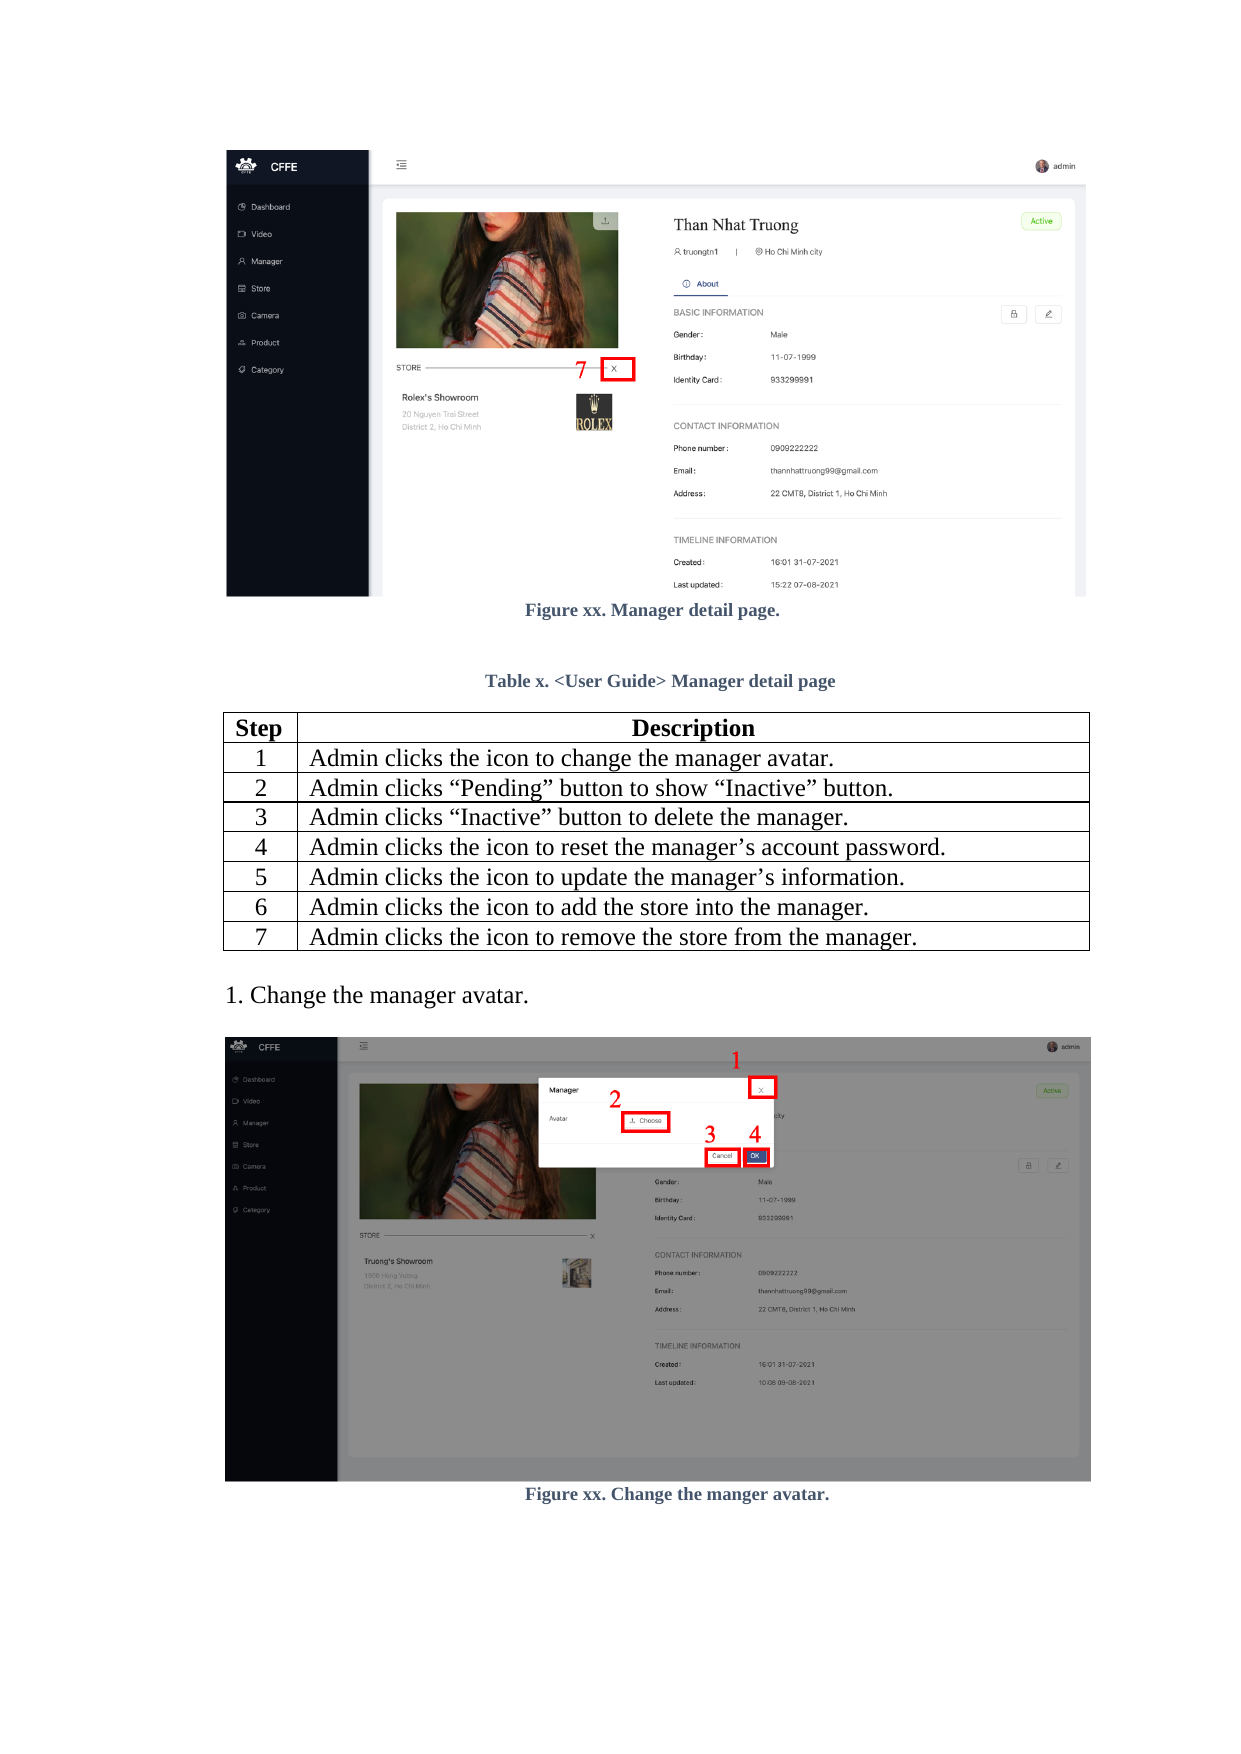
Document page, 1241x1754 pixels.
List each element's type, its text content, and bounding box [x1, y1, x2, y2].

table_cell Admin clicks the icon to add the store into the manager. [298, 892, 1089, 921]
table_cell Admin clicks the icon to update the manager’s information. [298, 862, 1089, 891]
table_header Step [224, 713, 297, 742]
table_cell 3 [224, 803, 297, 831]
table_cell Admin clicks the icon to change the manager avatar. [298, 743, 1089, 772]
table_cell 7 [224, 922, 297, 950]
table_cell Admin clicks the icon to remove the store from the manager. [298, 922, 1089, 950]
table_cell Admin clicks “Pending” button to show “Inactive” button. [298, 773, 1089, 801]
text Figure xx. Manager detail page. [450, 598, 1096, 620]
table_cell 6 [224, 892, 297, 921]
table_cell 5 [224, 862, 297, 891]
table_cell Admin clicks “Inactive” button to delete the manager. [298, 803, 1089, 831]
table_cell 4 [224, 832, 297, 861]
picture [225, 150, 1087, 599]
text Figure xx. Change the manger avatar. [450, 1483, 1096, 1504]
table_cell Admin clicks the icon to reset the manager’s account password. [298, 832, 1089, 861]
picture [225, 1037, 1093, 1483]
text 1. Change the manager avatar. [150, 980, 1096, 1009]
text Table x. <User Guide> Manager detail page [150, 669, 1096, 691]
table_cell 2 [224, 773, 297, 801]
table_header Description [298, 713, 1089, 742]
table_cell 1 [224, 743, 297, 772]
